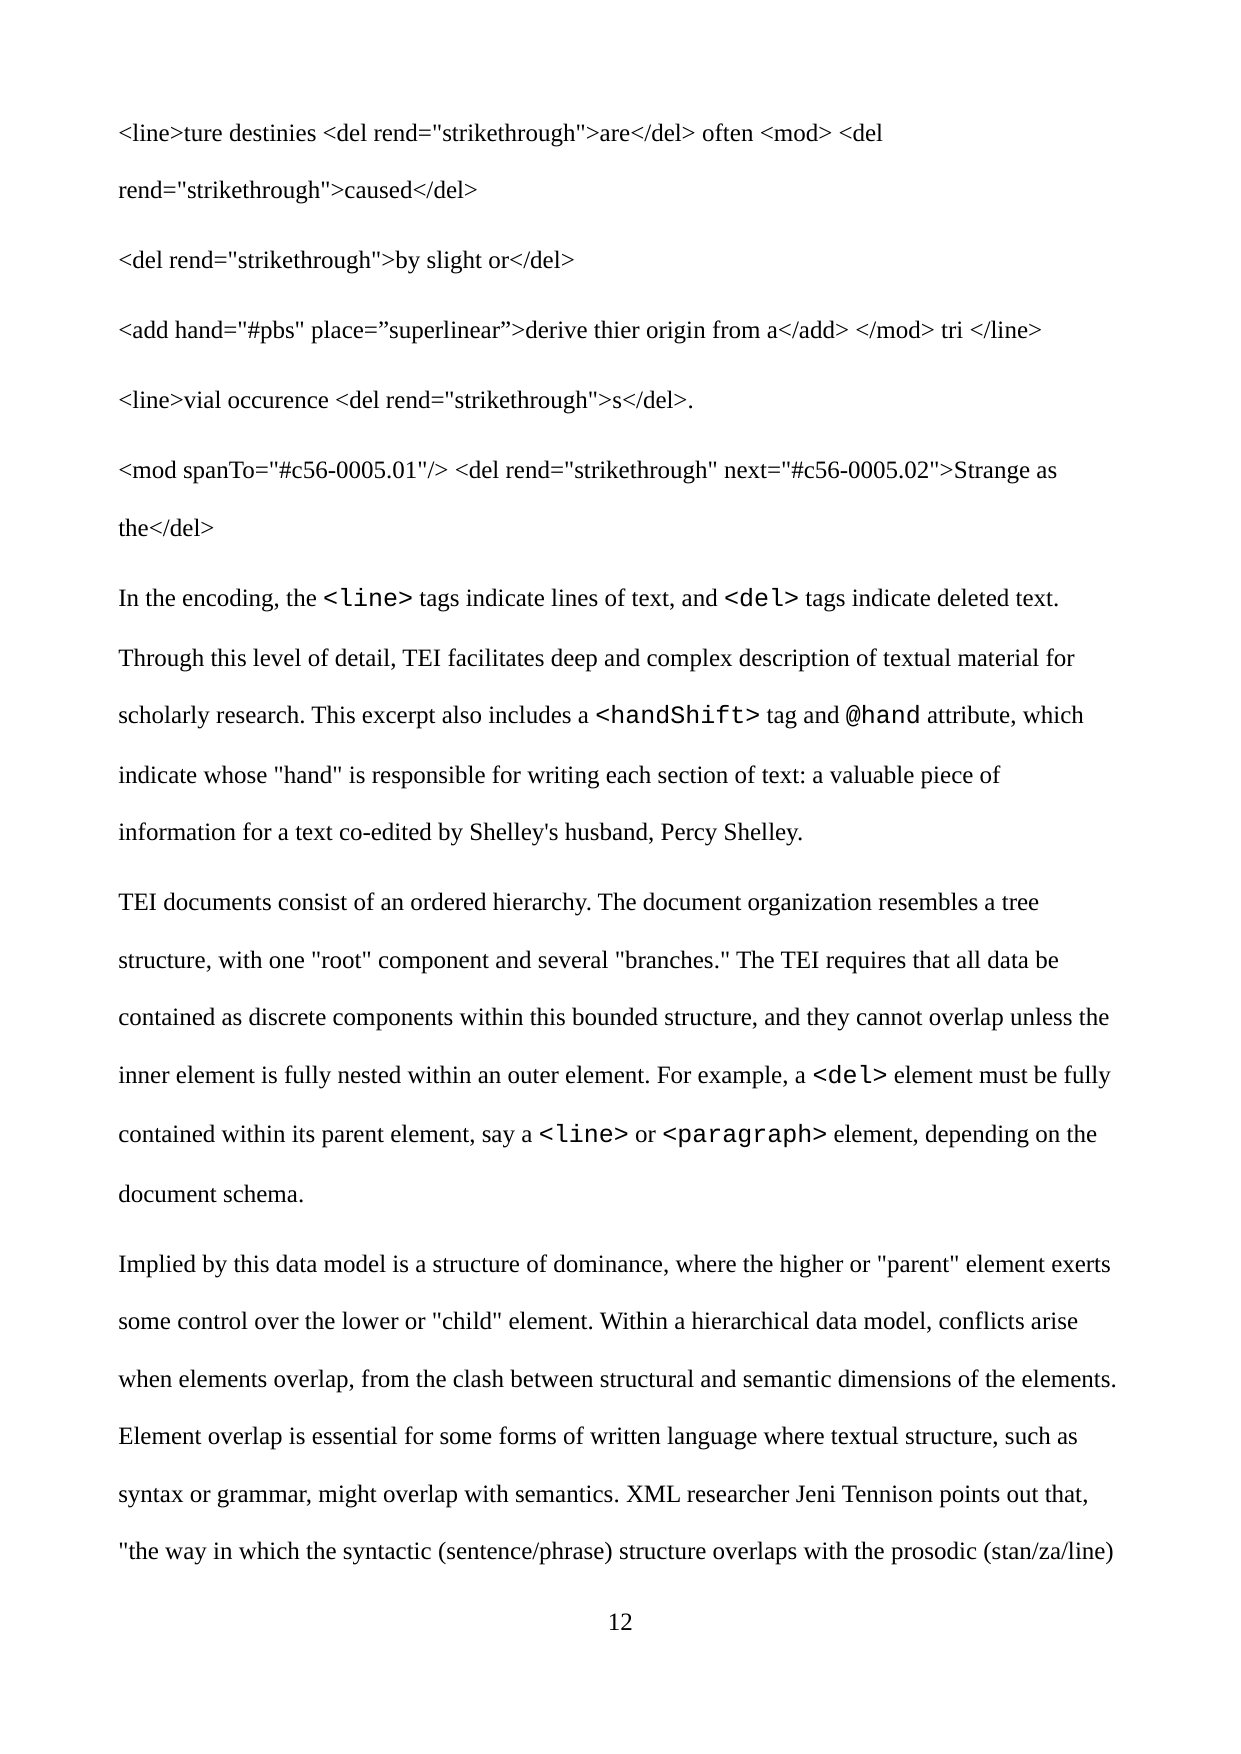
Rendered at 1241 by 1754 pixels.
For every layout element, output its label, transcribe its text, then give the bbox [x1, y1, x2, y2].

text <add hand="#pbs" place=”superlinear”>derive thier origin from a</add> </mod> tri </line> [118, 316, 1122, 344]
text <line>vial occurence <del rend="strikethrough">s</del>. [118, 386, 1122, 414]
text <del rend="strikethrough">by slight or</del> [118, 246, 1122, 274]
text TEI documents consist of an ordered hierarchy. The document organization resembles a tree structure, with one "root" component and several "branches." The TEI requires that all data be contained as discrete components within this bounded structure, and they cannot overlap unless the inner element is fully nested within an outer element. For example, a <del> element must be fully contained within its parent element, say a <line> or <paragraph> element, depending on the document schema. [118, 887, 1122, 1208]
text <mod spanTo="#c56-0005.01"/> <del rend="strikethrough" next="#c56-0005.02">Strange as the</del> [118, 456, 1122, 542]
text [118, 1249, 1122, 1565]
text In the encoding, the <line> tags indicate lines of text, and <del> tags indicate deleted text. Through this level of detail, TEI facilitates deep and complex description of textual material for scholarly research. This excerpt also includes a <handShift> tag and @hand attribute, which indicate whose "hand" is responsible for writing each section of text: a valuable piece of information for a text co-edited by Shelley's husband, Percy Shelley. [118, 583, 1122, 846]
text <line>ture destinies <del rend="strikethrough">are</del> often <mod> <del rend="strikethrough">caused</del> [118, 118, 1122, 204]
